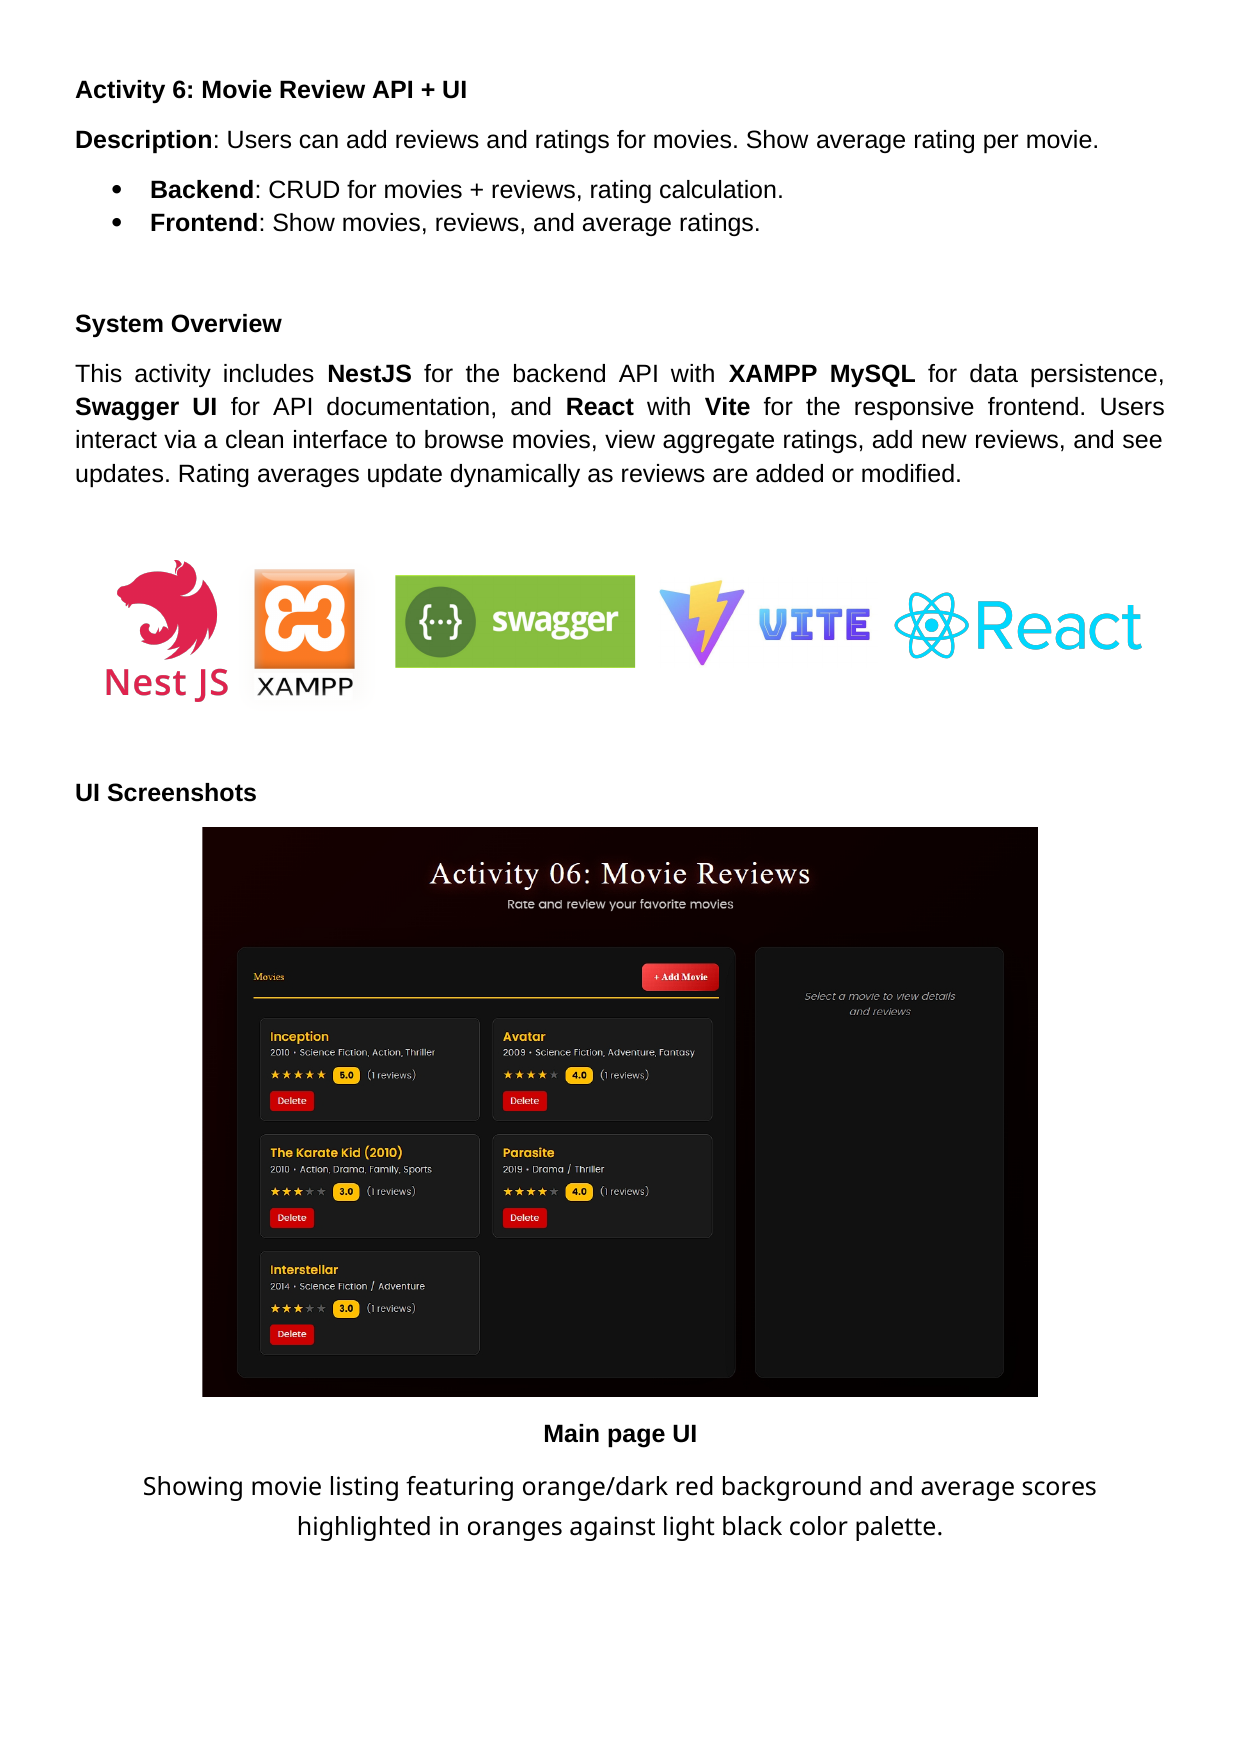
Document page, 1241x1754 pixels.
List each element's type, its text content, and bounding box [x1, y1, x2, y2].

text This activity includes NestJS for the backend API with XAMPP MySQL for data persistence, Swagger UI for API documentation, and React with Vite for the responsive frontend. Users interact via a clean interface to browse movies, view aggregate ratings, add new reviews, and see updates. Rating averages update dynamically as reviews are added or modified. [75, 358, 1165, 487]
text System Overview [75, 308, 1165, 337]
text Description: Users can add reviews and ratings for movies. Show average rating per movie. [75, 125, 1165, 154]
list Frontend: Show movies, reviews, and average ratings. [112, 208, 1165, 237]
text Activity 6: Movie Review API + UI [75, 75, 1165, 104]
text Showing movie listing featuring orange/dark red background and average scores highlighted in oranges against light black color palette. [75, 1469, 1165, 1543]
text Main page UI [75, 1419, 1165, 1448]
list Backend: CRUD for movies + reviews, rating calculation. [112, 175, 1165, 204]
text UI Screenshots [75, 777, 1165, 806]
